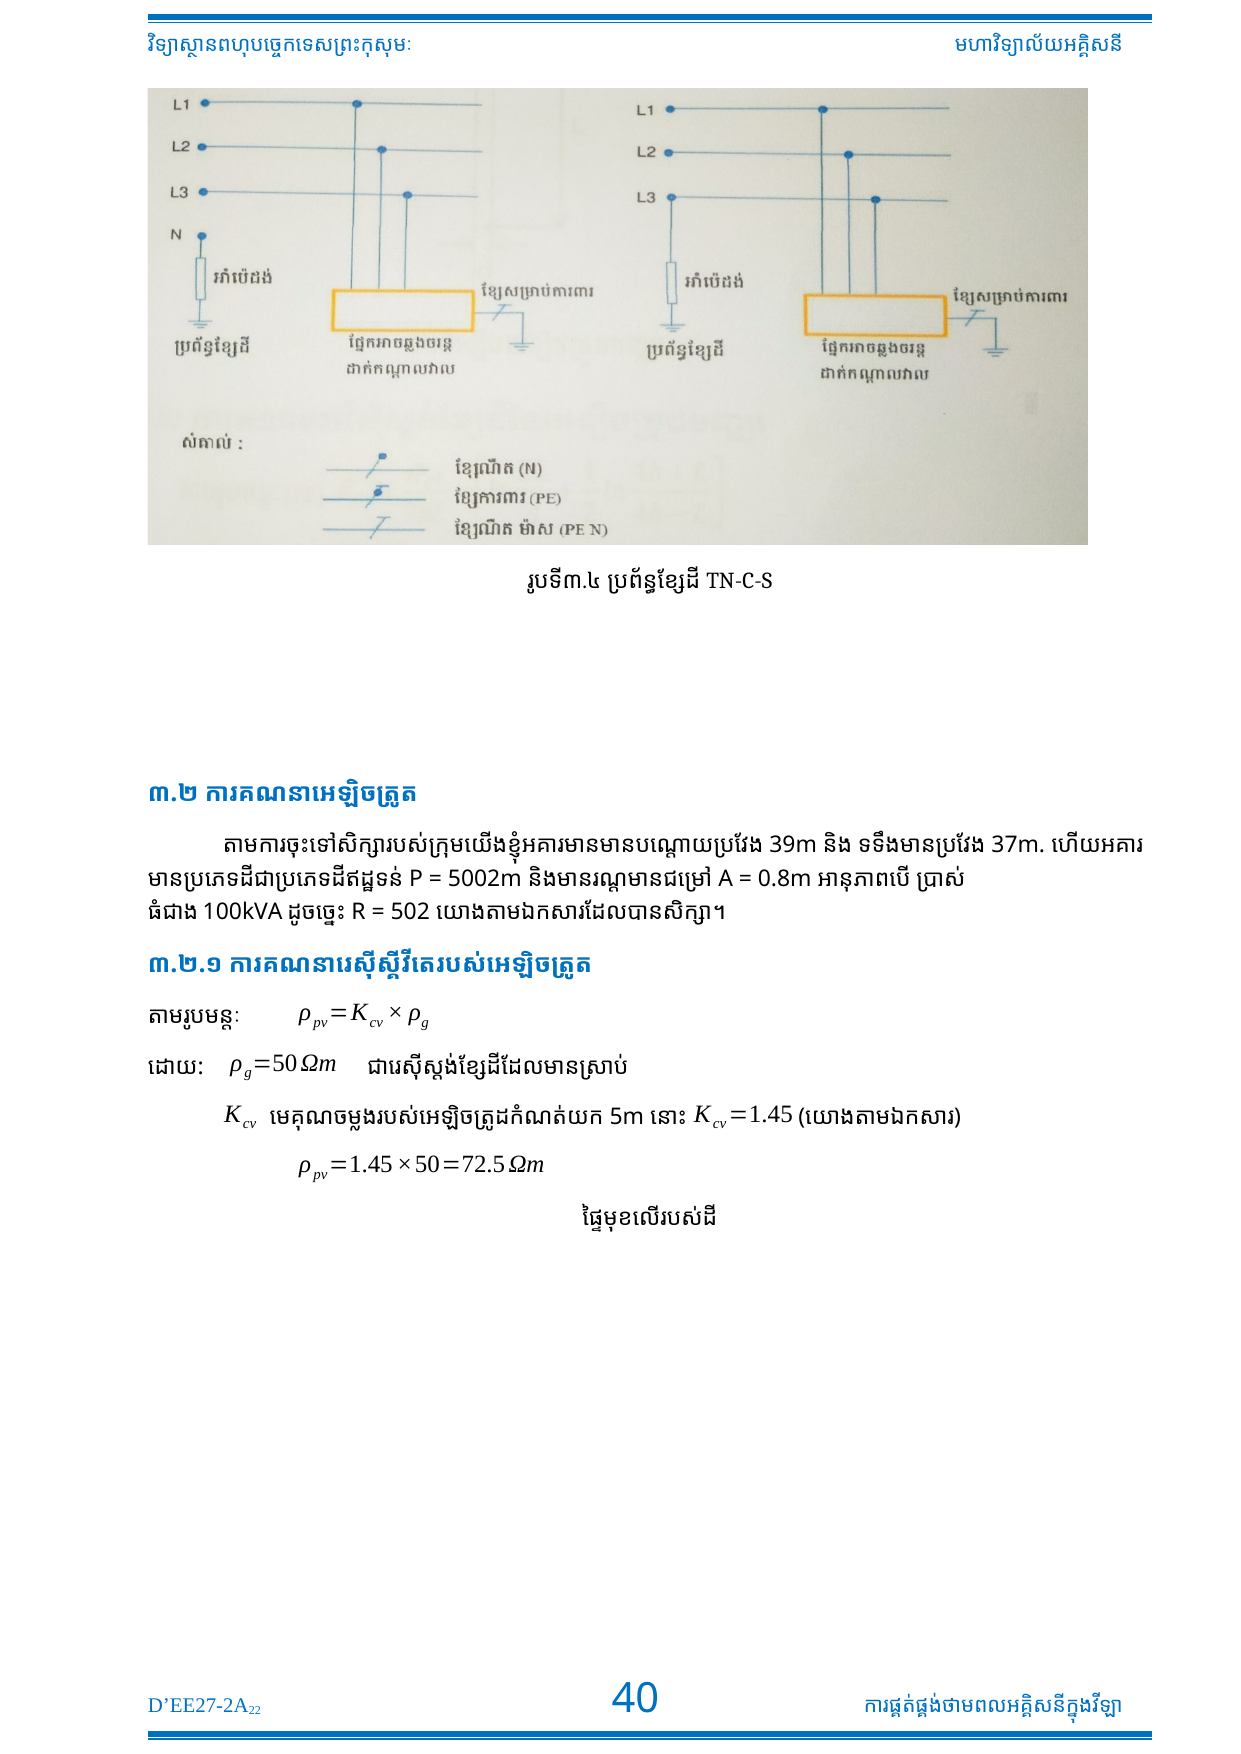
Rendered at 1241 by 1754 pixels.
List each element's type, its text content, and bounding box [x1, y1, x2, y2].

text តាមការចុះទៅសិក្សារបស់ក្រុមយើងខ្ញុំអគារមានមានបណ្តោយប្រវែង 39m និង ទទឹងមានប្រវែង 37m. ហើយអគារមានប្រភេទដីជាប្រភេទដីឥដ្ឋទន់ P = 5002m និងមានរណ្តមានជម្រៅ A = 0.8m អានុភាពបើ ប្រាស់ធំជាង100kVAដូចច្នេះ R = 502 យោងតាមឯកសារដែលបានសិក្សា។ [148, 828, 1152, 926]
picture [147, 88, 1088, 545]
text ផ្ទៃមុខលើរបស់ដី [148, 1201, 1152, 1233]
text ៣.២.១ ការគណនារេស៊ីស្គីវីតេរបស់អេឡិចត្រូត [148, 946, 1152, 980]
text ដោយ: ជារេស៊ីស្តង់ខ្សែដីដែលមានស្រាប់ [148, 1049, 1152, 1081]
text តាមរូបមន្តៈ [148, 999, 1152, 1030]
text មេគុណចម្លងរបស់អេឡិចត្រូដកំណត់យក 5m នោះ (យោងតាមឯកសារ) [148, 1100, 1152, 1132]
text រូបទី៣.៤ ប្រព័ន្ធខ្សែដី TN-C-S [148, 563, 1152, 595]
text ៣.២ ការគណនាអេឡិចត្រូត [148, 774, 1152, 808]
